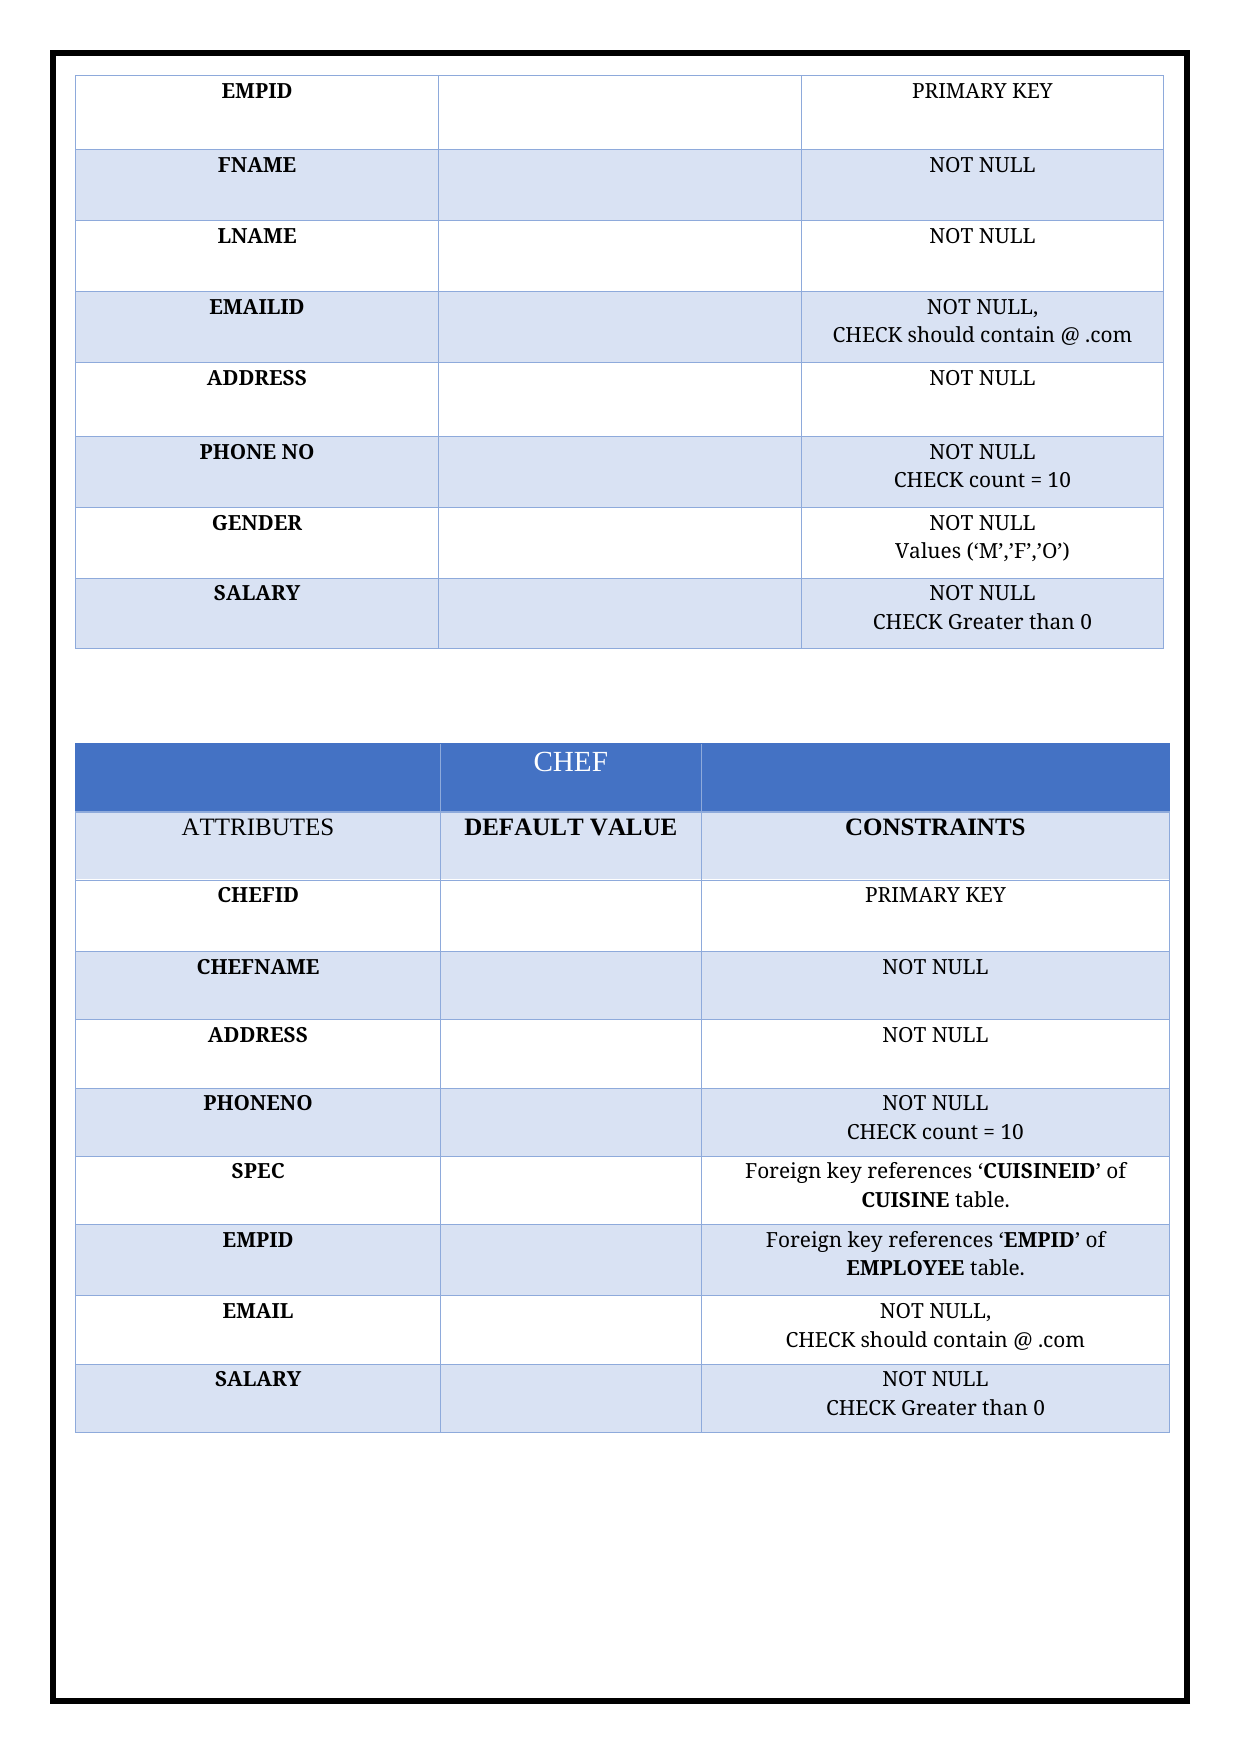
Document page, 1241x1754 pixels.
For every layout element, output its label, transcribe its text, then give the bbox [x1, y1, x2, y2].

table_cell NOT NULL [702, 952, 1169, 1019]
table_cell CONSTRAINTS [702, 813, 1169, 879]
table_cell SALARY [76, 579, 438, 648]
table_cell NOT NULL, CHECK should contain @ .com [702, 1296, 1169, 1363]
table_cell ATTRIBUTES [76, 813, 440, 879]
table_cell [441, 881, 701, 951]
table_cell ADDRESS [76, 363, 438, 436]
table_cell [441, 1020, 701, 1087]
table_cell NOT NULL CHECK count = 10 [702, 1089, 1169, 1156]
table_cell [439, 150, 801, 220]
table_cell CHEFID [76, 881, 440, 951]
table_cell NOT NULL CHECK count = 10 [802, 437, 1163, 507]
table_cell SPEC [76, 1157, 440, 1224]
table_cell NOT NULL [702, 1020, 1169, 1087]
table_cell EMPID [76, 1225, 440, 1295]
table_cell EMAIL [76, 1296, 440, 1363]
table_cell FNAME [76, 150, 438, 220]
table_cell DEFAULT VALUE [441, 813, 701, 879]
table_header [76, 744, 440, 811]
table_cell ADDRESS [76, 1020, 440, 1087]
table_cell PHONE NO [76, 437, 438, 507]
table_cell SALARY [76, 1365, 440, 1432]
table_cell NOT NULL [802, 221, 1163, 291]
table_cell PRIMARY KEY [802, 76, 1163, 149]
table_header [702, 744, 1169, 811]
table_cell [441, 952, 701, 1019]
table_cell NOT NULL CHECK Greater than 0 [702, 1365, 1169, 1432]
table_cell NOT NULL [802, 150, 1163, 220]
table_cell [439, 292, 801, 362]
table_cell EMPID [76, 76, 438, 149]
table_header CHEF [441, 744, 701, 811]
table_cell [441, 1225, 701, 1295]
table_cell [441, 1157, 701, 1224]
table_cell CHEFNAME [76, 952, 440, 1019]
table_cell Foreign key references ‘CUISINEID’ of CUISINE table. [702, 1157, 1169, 1224]
table_cell [441, 1365, 701, 1432]
table_cell [439, 508, 801, 577]
table_cell [439, 221, 801, 291]
table_cell Foreign key references ‘EMPID’ of EMPLOYEE table. [702, 1225, 1169, 1295]
table_cell [439, 363, 801, 436]
table_cell NOT NULL CHECK Greater than 0 [802, 579, 1163, 648]
table_cell LNAME [76, 221, 438, 291]
table_cell [439, 437, 801, 507]
table_cell [439, 579, 801, 648]
table_cell [439, 76, 801, 149]
table_cell PRIMARY KEY [702, 881, 1169, 951]
table_cell NOT NULL [802, 363, 1163, 436]
table_cell NOT NULL Values (‘M’,’F’,’O’) [802, 508, 1163, 577]
table_cell NOT NULL, CHECK should contain @ .com [802, 292, 1163, 362]
table_cell PHONENO [76, 1089, 440, 1156]
table_cell [441, 1089, 701, 1156]
table_cell EMAILID [76, 292, 438, 362]
table_cell [441, 1296, 701, 1363]
table_cell GENDER [76, 508, 438, 577]
